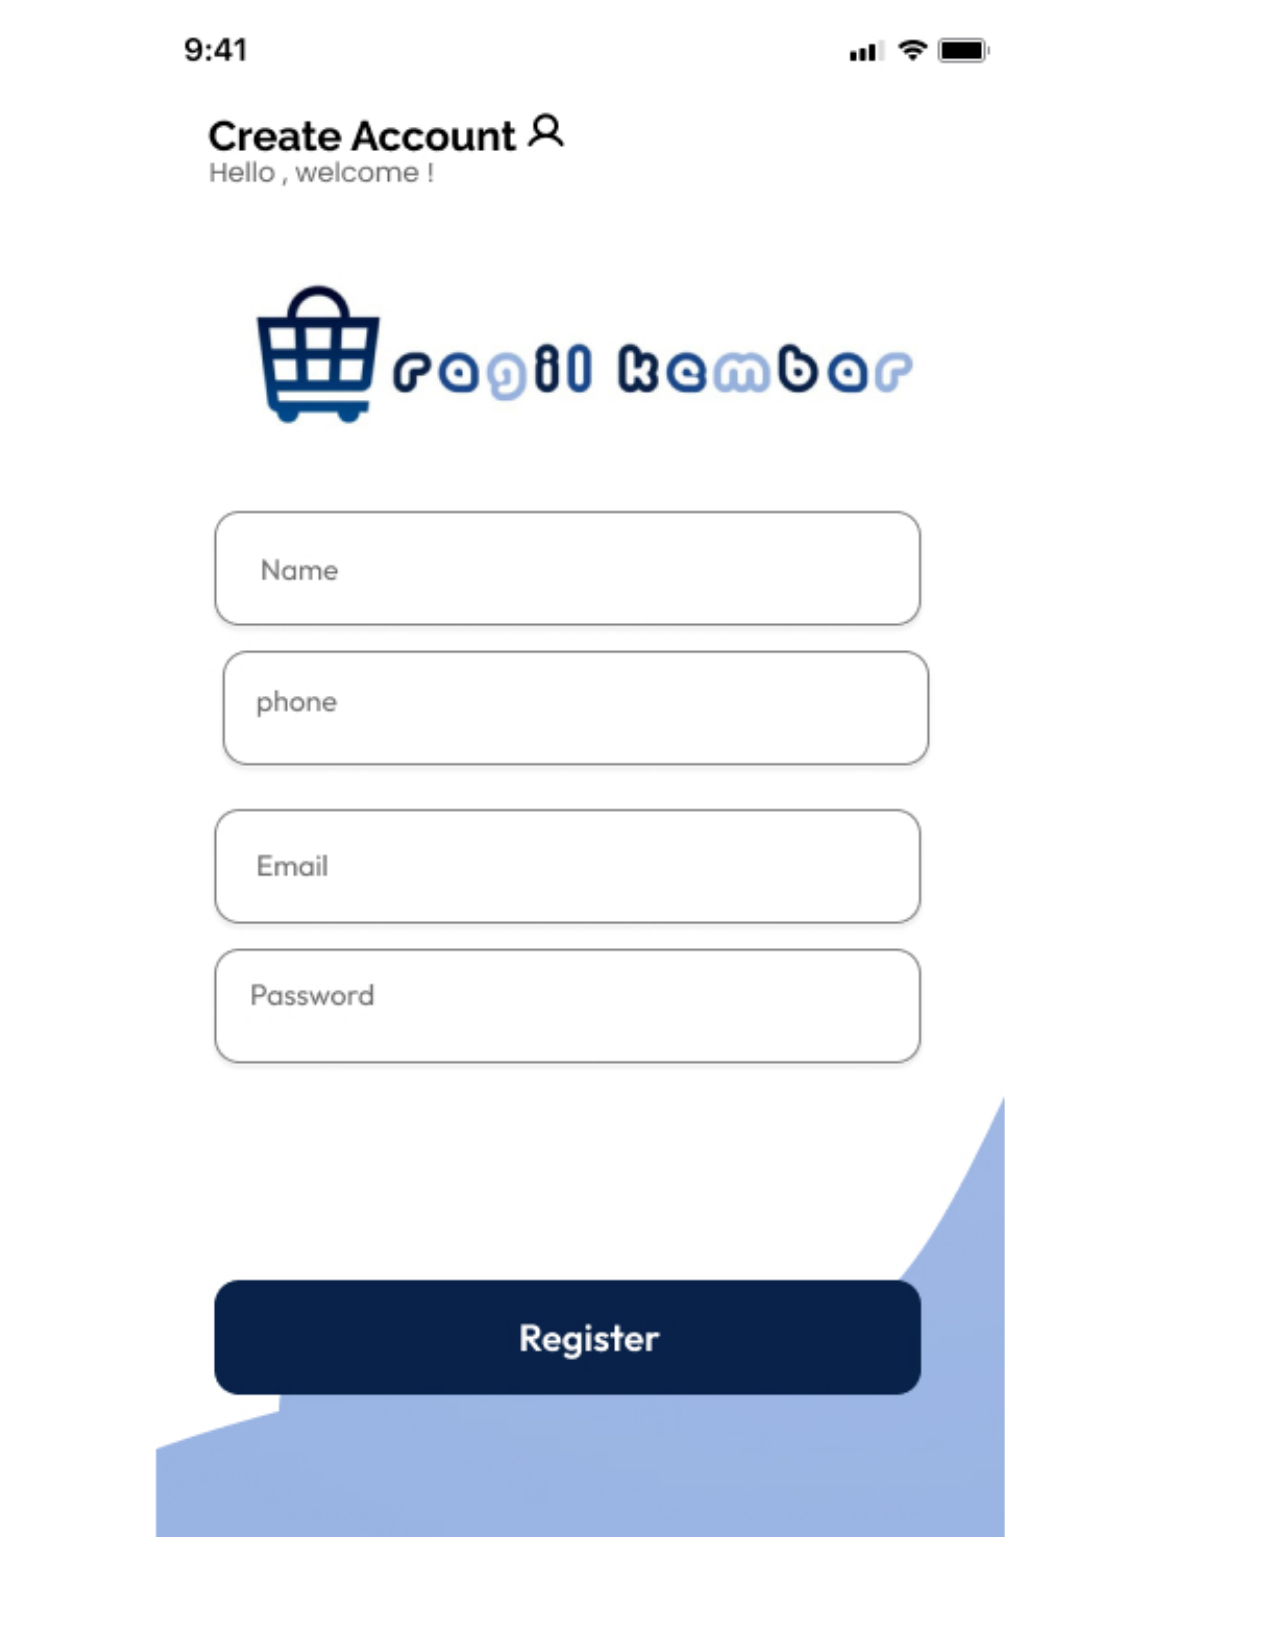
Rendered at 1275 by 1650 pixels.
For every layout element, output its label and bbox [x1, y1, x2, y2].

picture [142, 3, 1005, 1537]
